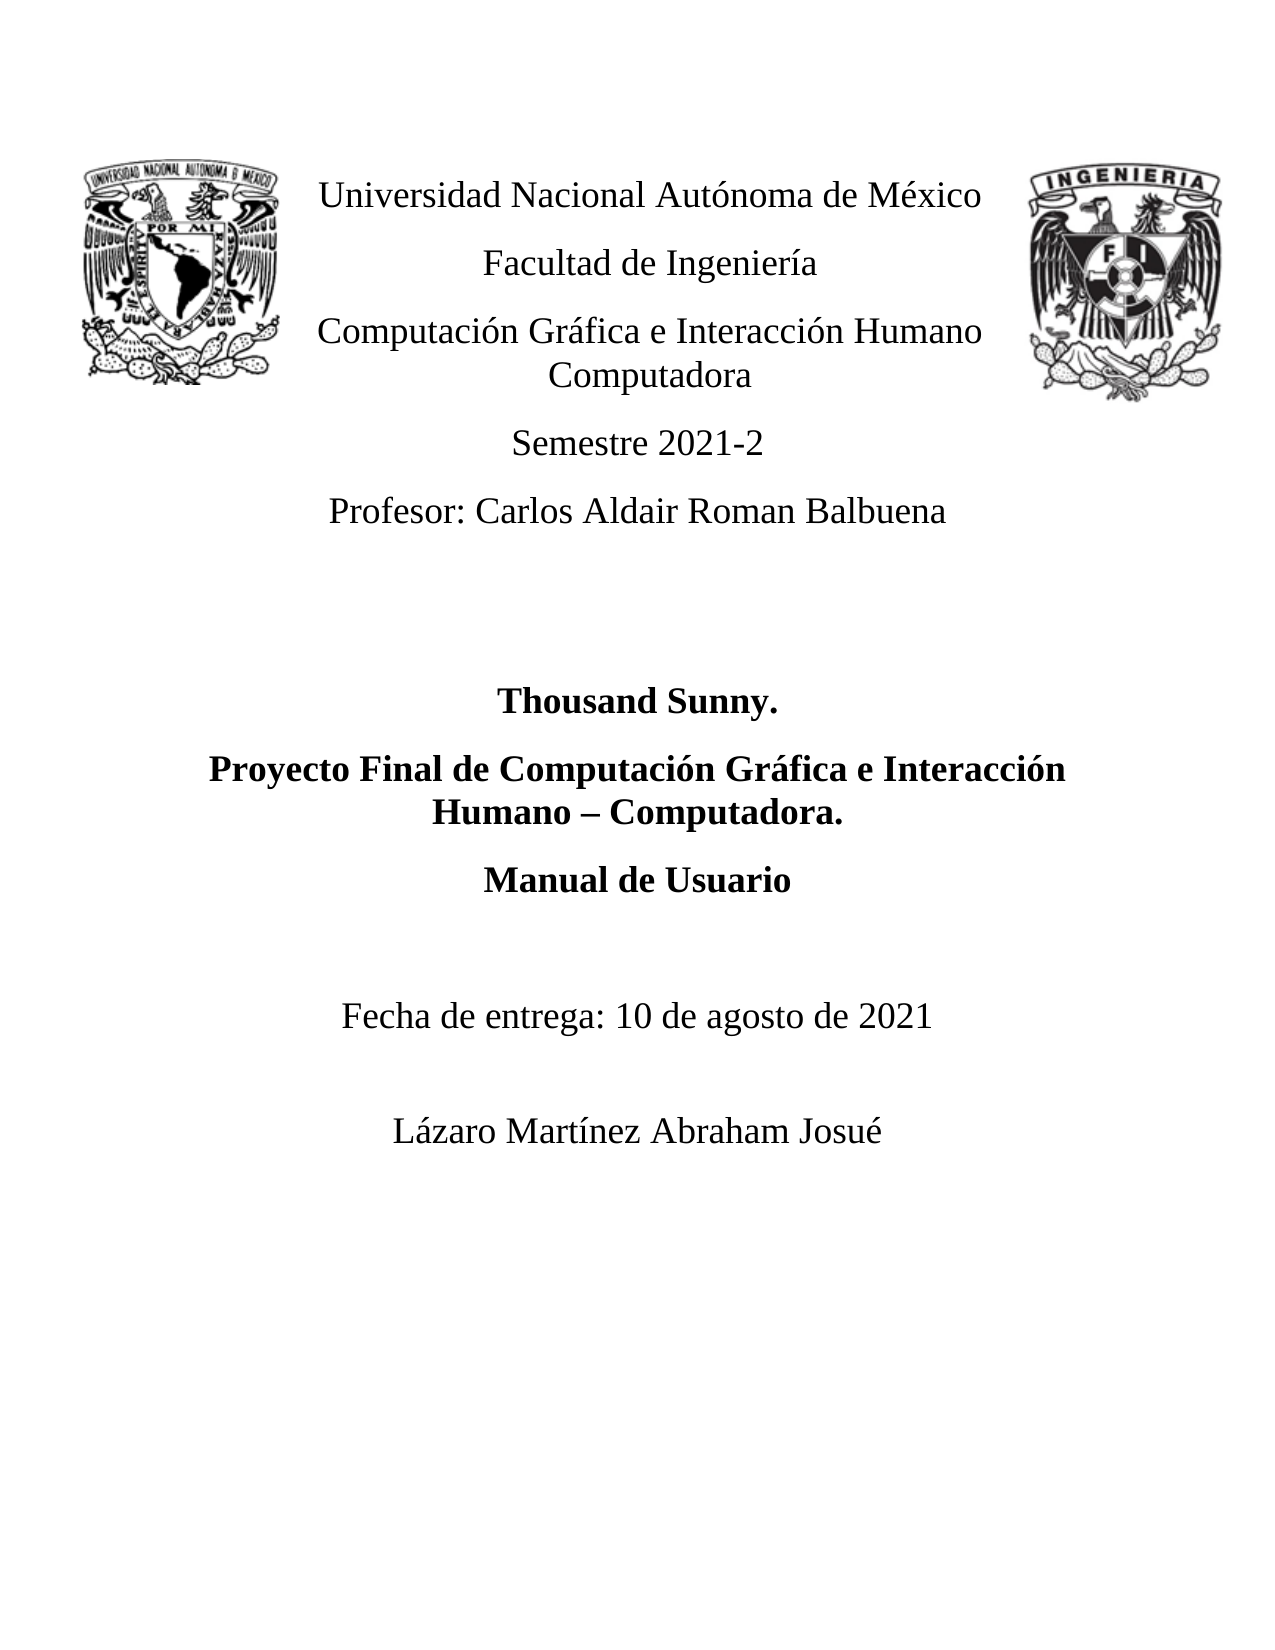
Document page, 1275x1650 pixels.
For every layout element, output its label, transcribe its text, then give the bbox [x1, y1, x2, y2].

text Proyecto Final de Computación Gráfica e Interacción Humano – Computadora. [177, 746, 1098, 833]
text Computación Gráfica e Interacción Humano Computadora [177, 309, 1020, 395]
text Facultad de Ingeniería [280, 241, 1020, 284]
picture [1020, 154, 1230, 404]
picture [81, 159, 280, 385]
text Fecha de entrega: 10 de agosto de 2021 [177, 994, 1098, 1037]
text Thousand Sunny. [177, 678, 1098, 721]
text Universidad Nacional Autónoma de México [280, 173, 1020, 216]
text Lázaro Martínez Abraham Josué [177, 1062, 1098, 1152]
text Semestre 2021-2 [177, 420, 1098, 463]
text Manual de Usuario [177, 858, 1098, 901]
text Profesor: Carlos Aldair Roman Balbuena [177, 488, 1098, 531]
